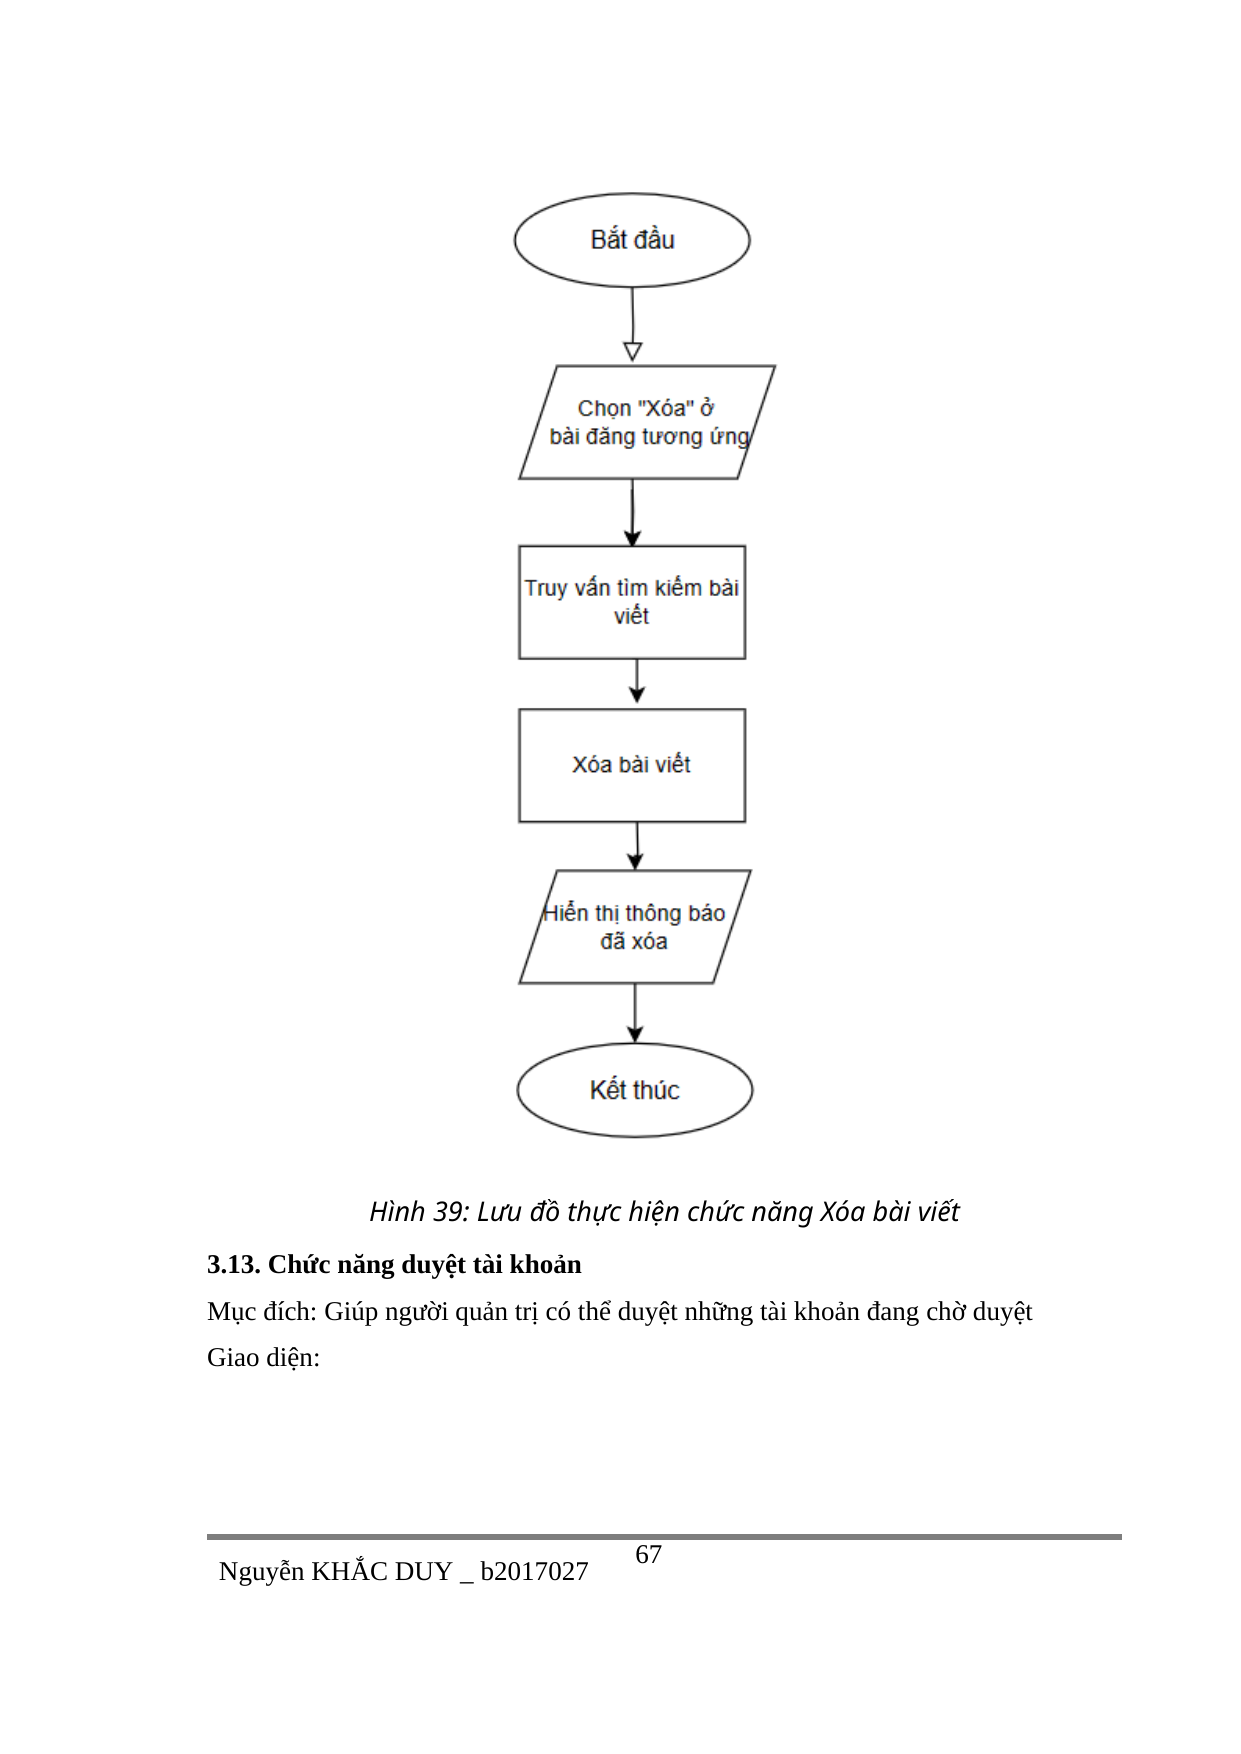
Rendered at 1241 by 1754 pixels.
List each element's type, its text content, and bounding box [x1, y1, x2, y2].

text Mục đích: Giúp người quản trị có thể duyệt những tài khoản đang chờ duyệt [207, 1295, 1122, 1326]
list Hình 39: Lưu đồ thực hiện chức năng Xóa bài viết [207, 1193, 1122, 1229]
subtitle Chức năng duyệt tài khoản [207, 1248, 1122, 1279]
text Giao diện: [207, 1341, 1122, 1372]
picture [335, 177, 994, 1165]
